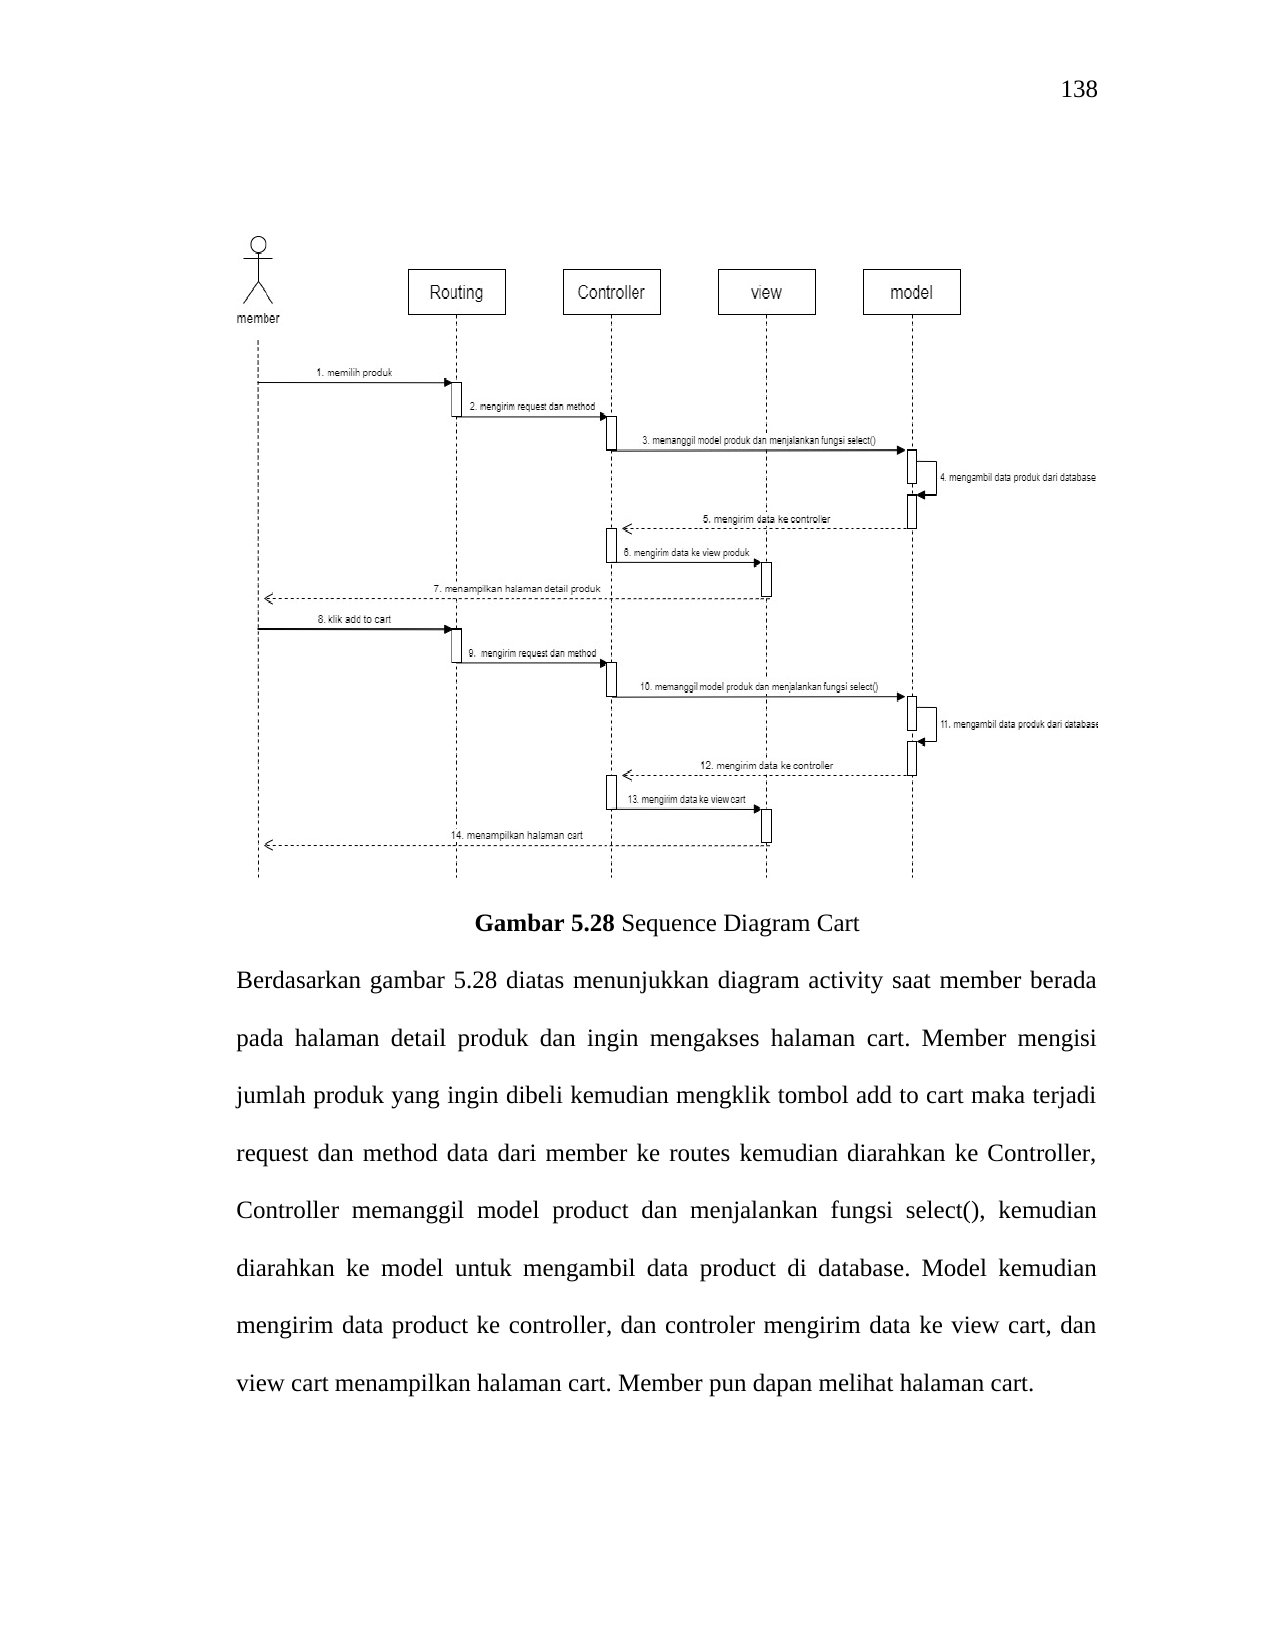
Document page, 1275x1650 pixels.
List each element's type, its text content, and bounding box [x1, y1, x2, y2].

text Berdasarkan gambar 5.28 diatas menunjukkan diagram activity saat member berada pada halaman detail produk dan ingin mengakses halaman cart. Member mengisi jumlah produk yang ingin dibeli kemudian mengklik tombol add to cart maka terjadi request dan method data dari member ke routes kemudian diarahkan ke Controller, Controller memanggil model product dan menjalankan fungsi select(), kemudian diarahkan ke model untuk mengambil data product di database. Model kemudian mengirim data product ke controller, dan controler mengirim data ke view cart, dan view cart menampilkan halaman cart. Member pun dapan melihat halaman cart. [236, 966, 1098, 1397]
text Gambar 5.28 Sequence Diagram Cart [236, 908, 1098, 937]
picture [236, 236, 1098, 880]
